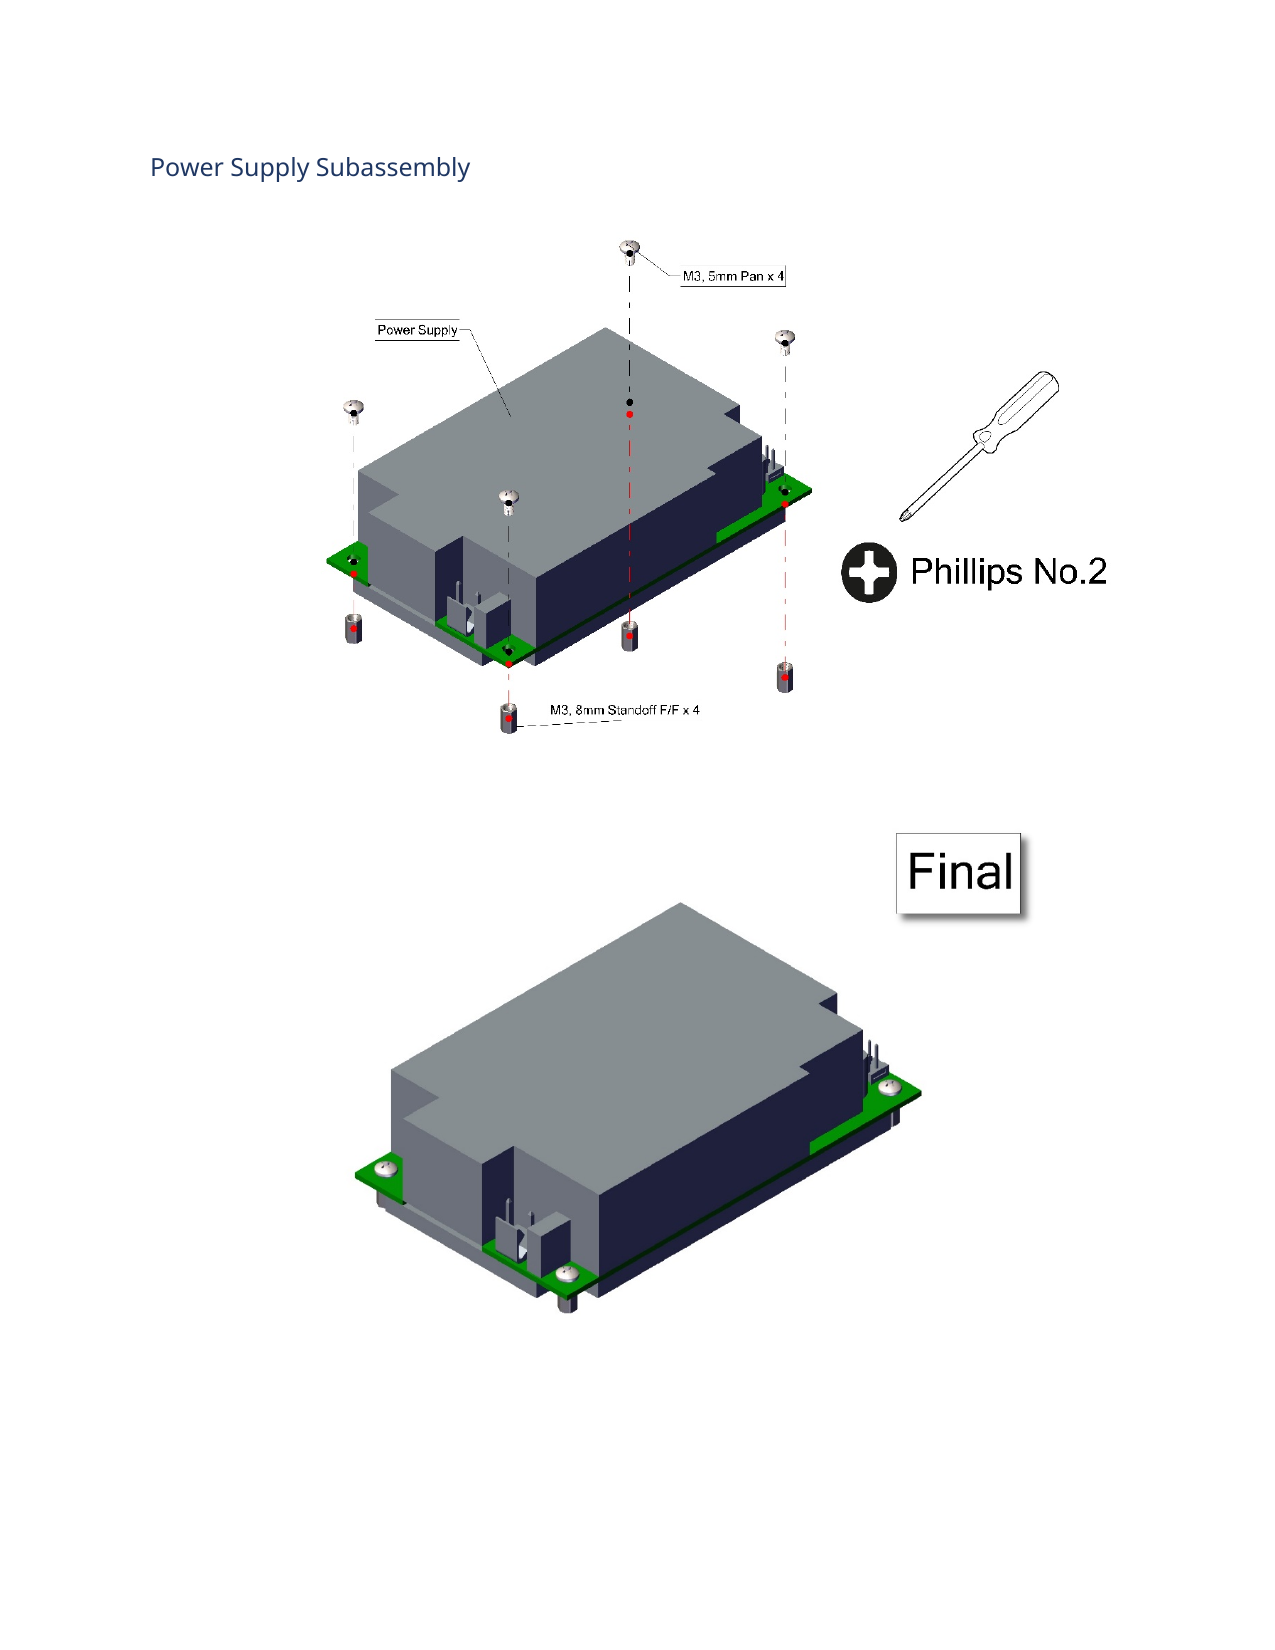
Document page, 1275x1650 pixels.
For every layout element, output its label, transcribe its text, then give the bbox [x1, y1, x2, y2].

subtitle Power Supply Subassembly [150, 150, 1125, 184]
picture [213, 805, 1062, 1406]
picture [150, 186, 1166, 787]
